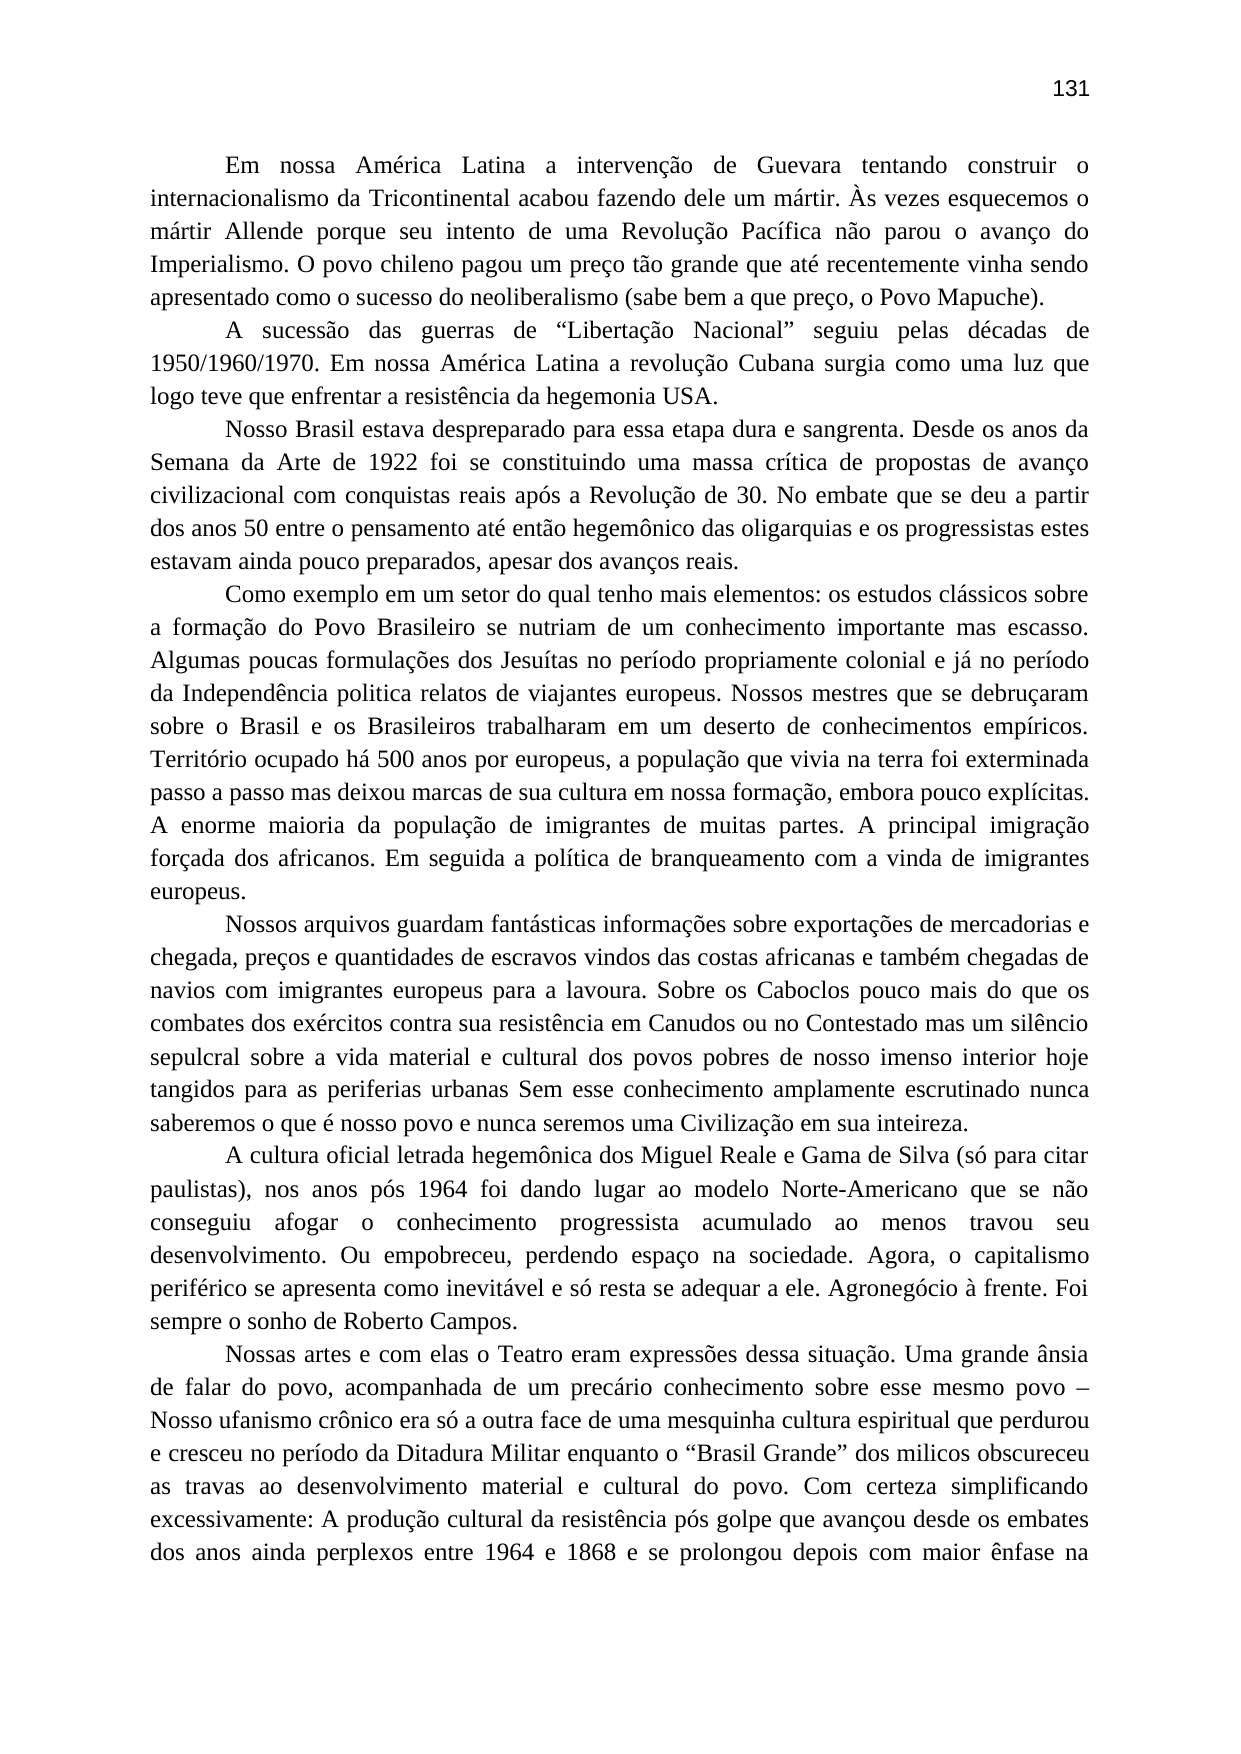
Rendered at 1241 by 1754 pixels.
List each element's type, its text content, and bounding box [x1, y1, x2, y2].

text Como exemplo em um setor do qual tenho mais elementos: os estudos clássicos sobre a formação do Povo Brasileiro se nutriam de um conhecimento importante mas escasso. Algumas poucas formulações dos Jesuítas no período propriamente colonial e já no período da Independência politica relatos de viajantes europeus. Nossos mestres que se debruçaram sobre o Brasil e os Brasileiros trabalharam em um deserto de conhecimentos empíricos. Território ocupado há 500 anos por europeus, a população que vivia na terra foi exterminada passo a passo mas deixou marcas de sua cultura em nossa formação, embora pouco explícitas. A enorme maioria da população de imigrantes de muitas partes. A principal imigração forçada dos africanos. Em seguida a política de branqueamento com a vinda de imigrantes europeus. [150, 579, 1090, 905]
text Nosso Brasil estava despreparado para essa etapa dura e sangrenta. Desde os anos da Semana da Arte de 1922 foi se constituindo uma massa crítica de propostas de avanço civilizacional com conquistas reais após a Revolução de 30. No embate que se deu a partir dos anos 50 entre o pensamento até então hegemônico das oligarquias e os progressistas estes estavam ainda pouco preparados, apesar dos avanços reais. [150, 414, 1090, 575]
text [150, 1339, 1090, 1566]
text A sucessão das guerras de “Libertação Nacional” seguiu pelas décadas de 1950/1960/1970. Em nossa América Latina a revolução Cubana surgia como uma luz que logo teve que enfrentar a resistência da hegemonia USA. [150, 315, 1090, 410]
text Em nossa América Latina a intervenção de Guevara tentando construir o internacionalismo da Tricontinental acabou fazendo dele um mártir. Às vezes esquecemos o mártir Allende porque seu intento de uma Revolução Pacífica não parou o avanço do Imperialismo. O povo chileno pagou um preço tão grande que até recentemente vinha sendo apresentado como o sucesso do neoliberalismo (sabe bem a que preço, o Povo Mapuche). [150, 150, 1090, 311]
text Nossos arquivos guardam fantásticas informações sobre exportações de mercadorias e chegada, preços e quantidades de escravos vindos das costas africanas e também chegadas de navios com imigrantes europeus para a lavoura. Sobre os Caboclos pouco mais do que os combates dos exércitos contra sua resistência em Canudos ou no Contestado mas um silêncio sepulcral sobre a vida material e cultural dos povos pobres de nosso imenso interior hoje tangidos para as periferias urbanas Sem esse conhecimento amplamente escrutinado nunca saberemos o que é nosso povo e nunca seremos uma Civilização em sua inteireza. [150, 909, 1090, 1136]
text A cultura oficial letrada hegemônica dos Miguel Reale e Gama de Silva (só para citar paulistas), nos anos pós 1964 foi dando lugar ao modelo Norte-Americano que se não conseguiu afogar o conhecimento progressista acumulado ao menos travou seu desenvolvimento. Ou empobreceu, perdendo espaço na sociedade. Agora, o capitalismo periférico se apresenta como inevitável e só resta se adequar a ele. Agronegócio à frente. Foi sempre o sonho de Roberto Campos. [150, 1141, 1090, 1334]
